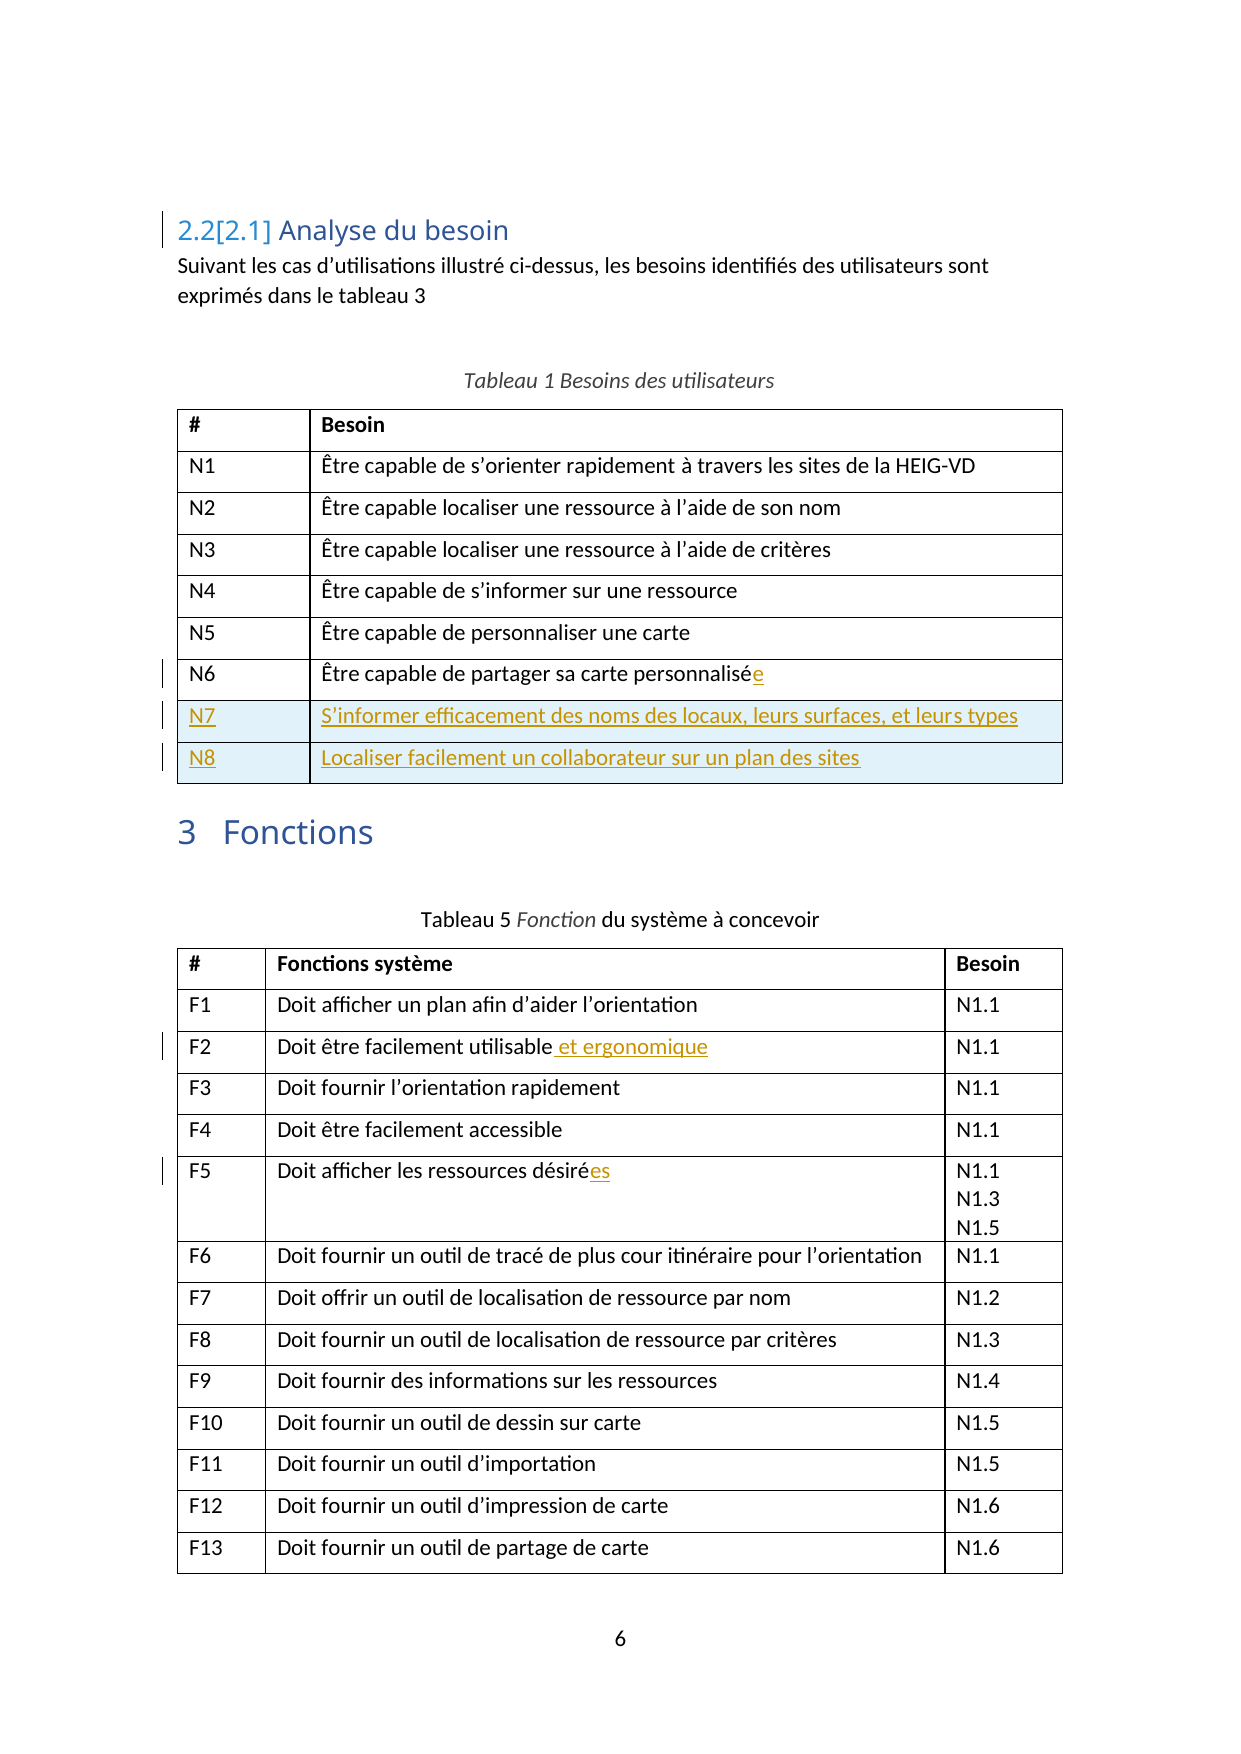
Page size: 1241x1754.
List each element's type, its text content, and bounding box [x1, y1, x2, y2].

table_header Fonctions système [266, 949, 944, 989]
table_cell N4 [178, 576, 309, 617]
table_header # [178, 949, 265, 989]
table_cell F2 [178, 1032, 265, 1072]
table_cell N1.4 [946, 1366, 1062, 1407]
table_cell Être capable de s’orienter rapidement à travers les sites de la HEIG-VD [311, 452, 1062, 492]
table_cell N2 [178, 493, 309, 534]
table_cell F6 [178, 1242, 265, 1282]
text Tableau 5 Fonction du système à concevoir [177, 905, 1063, 933]
table_cell Doit fournir des informations sur les ressources [266, 1366, 944, 1407]
table_cell F3 [178, 1074, 265, 1114]
text Tableau 1 Besoins des utilisateurs [177, 366, 1063, 394]
table_cell Doit être facilement accessible [266, 1115, 944, 1156]
table_cell N1.1 [946, 1074, 1062, 1114]
table_cell F9 [178, 1366, 265, 1407]
table_cell Doit fournir un outil de tracé de plus cour itinéraire pour l’orientation [266, 1242, 944, 1282]
table_cell Être capable localiser une ressource à l’aide de critères [311, 535, 1062, 575]
subtitle Analyse du besoin [177, 211, 1063, 248]
table_cell N1.1 N1.3 N1.5 [946, 1157, 1062, 1241]
table_cell Doit être facilement utilisable [266, 1032, 944, 1072]
table_cell N1.6 [946, 1491, 1062, 1532]
table_cell N1.2 [946, 1283, 1062, 1324]
table_cell N1.5 [946, 1450, 1062, 1490]
table_cell F12 [178, 1491, 265, 1532]
table_cell Être capable de s’informer sur une ressource [311, 576, 1062, 617]
table_cell Doit afficher un plan afin d’aider l’orientation [266, 990, 944, 1031]
table_cell F1 [178, 990, 265, 1031]
table_cell F11 [178, 1450, 265, 1490]
table_cell N6 [178, 660, 309, 700]
table_cell N1 [178, 452, 309, 492]
table_cell Doit fournir un outil de dessin sur carte [266, 1408, 944, 1448]
table_cell Être capable localiser une ressource à l’aide de son nom [311, 493, 1062, 534]
table_cell Doit fournir l’orientation rapidement [266, 1074, 944, 1114]
table_cell N1.1 [946, 1242, 1062, 1282]
table_cell F7 [178, 1283, 265, 1324]
table_cell N1.1 [946, 990, 1062, 1031]
table_cell F8 [178, 1325, 265, 1365]
table_cell N1.6 [946, 1533, 1062, 1573]
table_cell F5 [178, 1157, 265, 1241]
table_cell Doit afficher les ressources désiré [266, 1157, 944, 1241]
table_cell Doit fournir un outil de localisation de ressource par critères [266, 1325, 944, 1365]
table_cell F4 [178, 1115, 265, 1156]
table_cell Doit fournir un outil de partage de carte [266, 1533, 944, 1573]
table_cell N1.5 [946, 1408, 1062, 1448]
text Suivant les cas d’utilisations illustré ci-dessus, les besoins identifiés des utilisateurs sont exprimés dans le tableau 3 [177, 251, 1063, 309]
table_header # [178, 410, 309, 451]
table_cell N1.1 [946, 1115, 1062, 1156]
table_cell Doit fournir un outil d’importation [266, 1450, 944, 1490]
table_header Besoin [946, 949, 1062, 989]
table_cell N5 [178, 618, 309, 658]
table_cell F10 [178, 1408, 265, 1448]
table_cell N3 [178, 535, 309, 575]
table_cell Doit offrir un outil de localisation de ressource par nom [266, 1283, 944, 1324]
table_cell Être capable de partager sa carte personnalisé [311, 660, 1062, 700]
table_cell N1.3 [946, 1325, 1062, 1365]
table_cell Être capable de personnaliser une carte [311, 618, 1062, 658]
table_cell Doit fournir un outil d’impression de carte [266, 1491, 944, 1532]
table_cell F13 [178, 1533, 265, 1573]
table_header Besoin [311, 410, 1062, 451]
table_cell N1.1 [946, 1032, 1062, 1072]
subtitle Fonctions [177, 809, 1063, 854]
